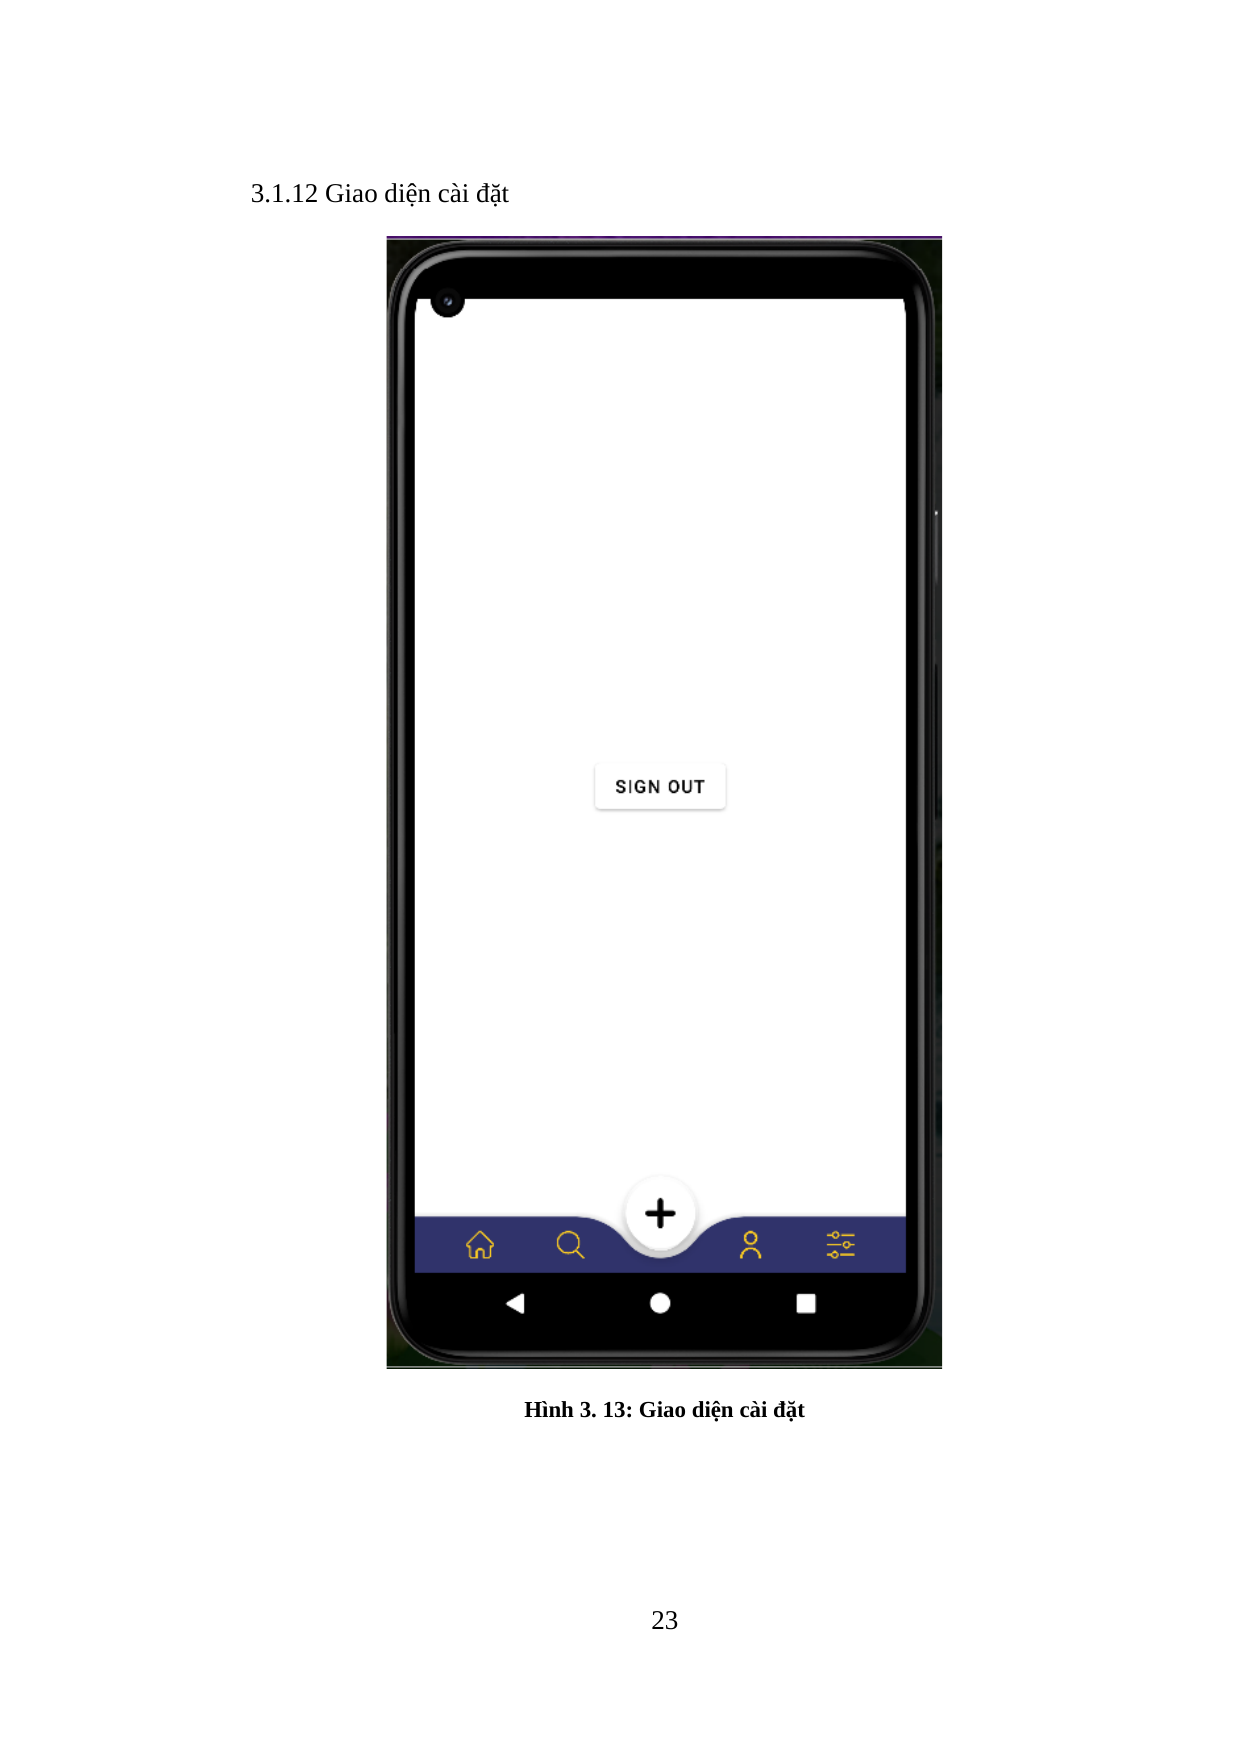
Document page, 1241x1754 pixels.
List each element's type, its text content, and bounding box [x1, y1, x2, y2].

picture [386, 236, 943, 1369]
subtitle 3.1.12 Giao diện cài đặt [207, 177, 1122, 208]
